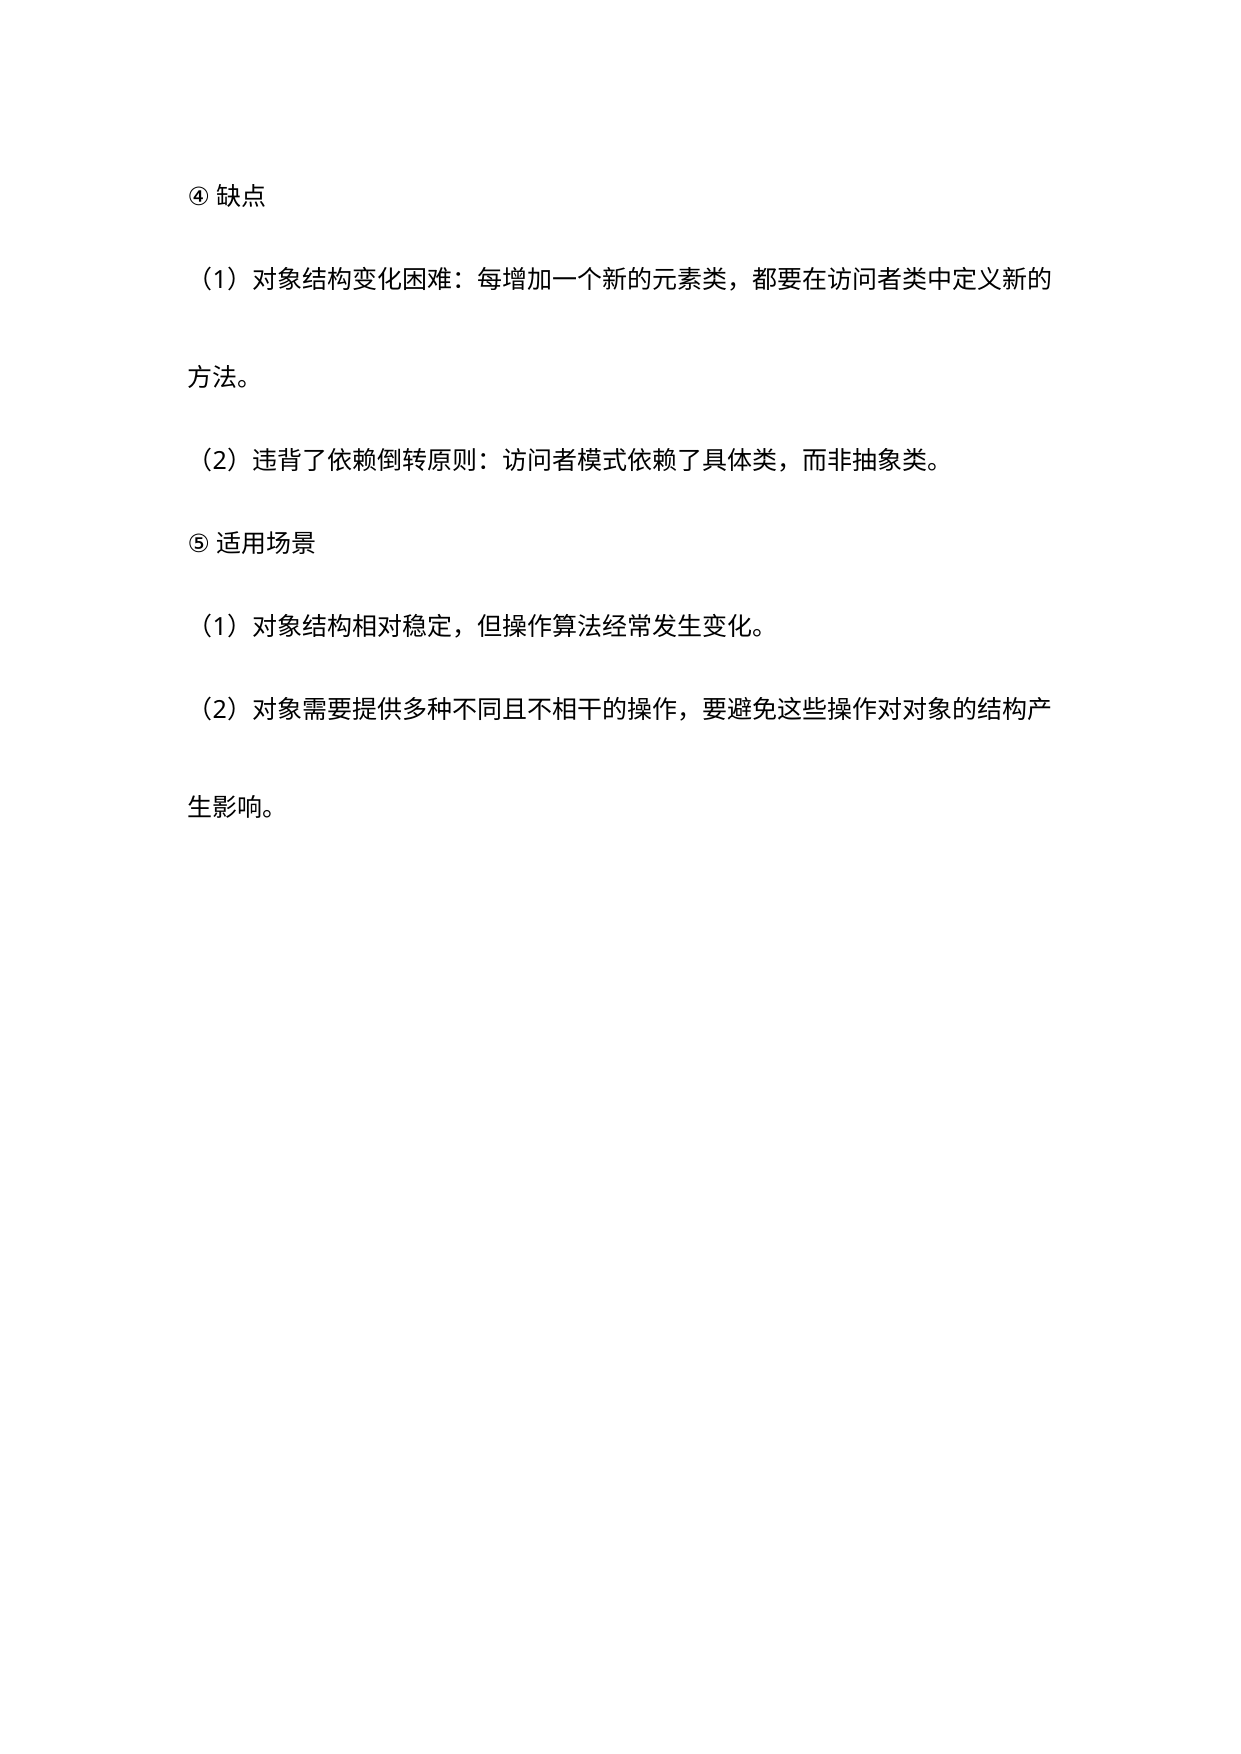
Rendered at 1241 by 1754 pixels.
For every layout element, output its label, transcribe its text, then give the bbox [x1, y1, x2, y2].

text （2）违背了依赖倒转原则：访问者模式依赖了具体类，而非抽象类。 [187, 426, 1053, 491]
text （2）对象需要提供多种不同且不相干的操作，要避免这些操作对对象的结构产生影响。 [187, 675, 1053, 838]
text 缺点 [187, 162, 1053, 227]
text （1）对象结构相对稳定，但操作算法经常发生变化。 [187, 592, 1053, 657]
text （1）对象结构变化困难：每增加一个新的元素类，都要在访问者类中定义新的方法。 [187, 245, 1053, 408]
text 适用场景 [187, 509, 1053, 574]
